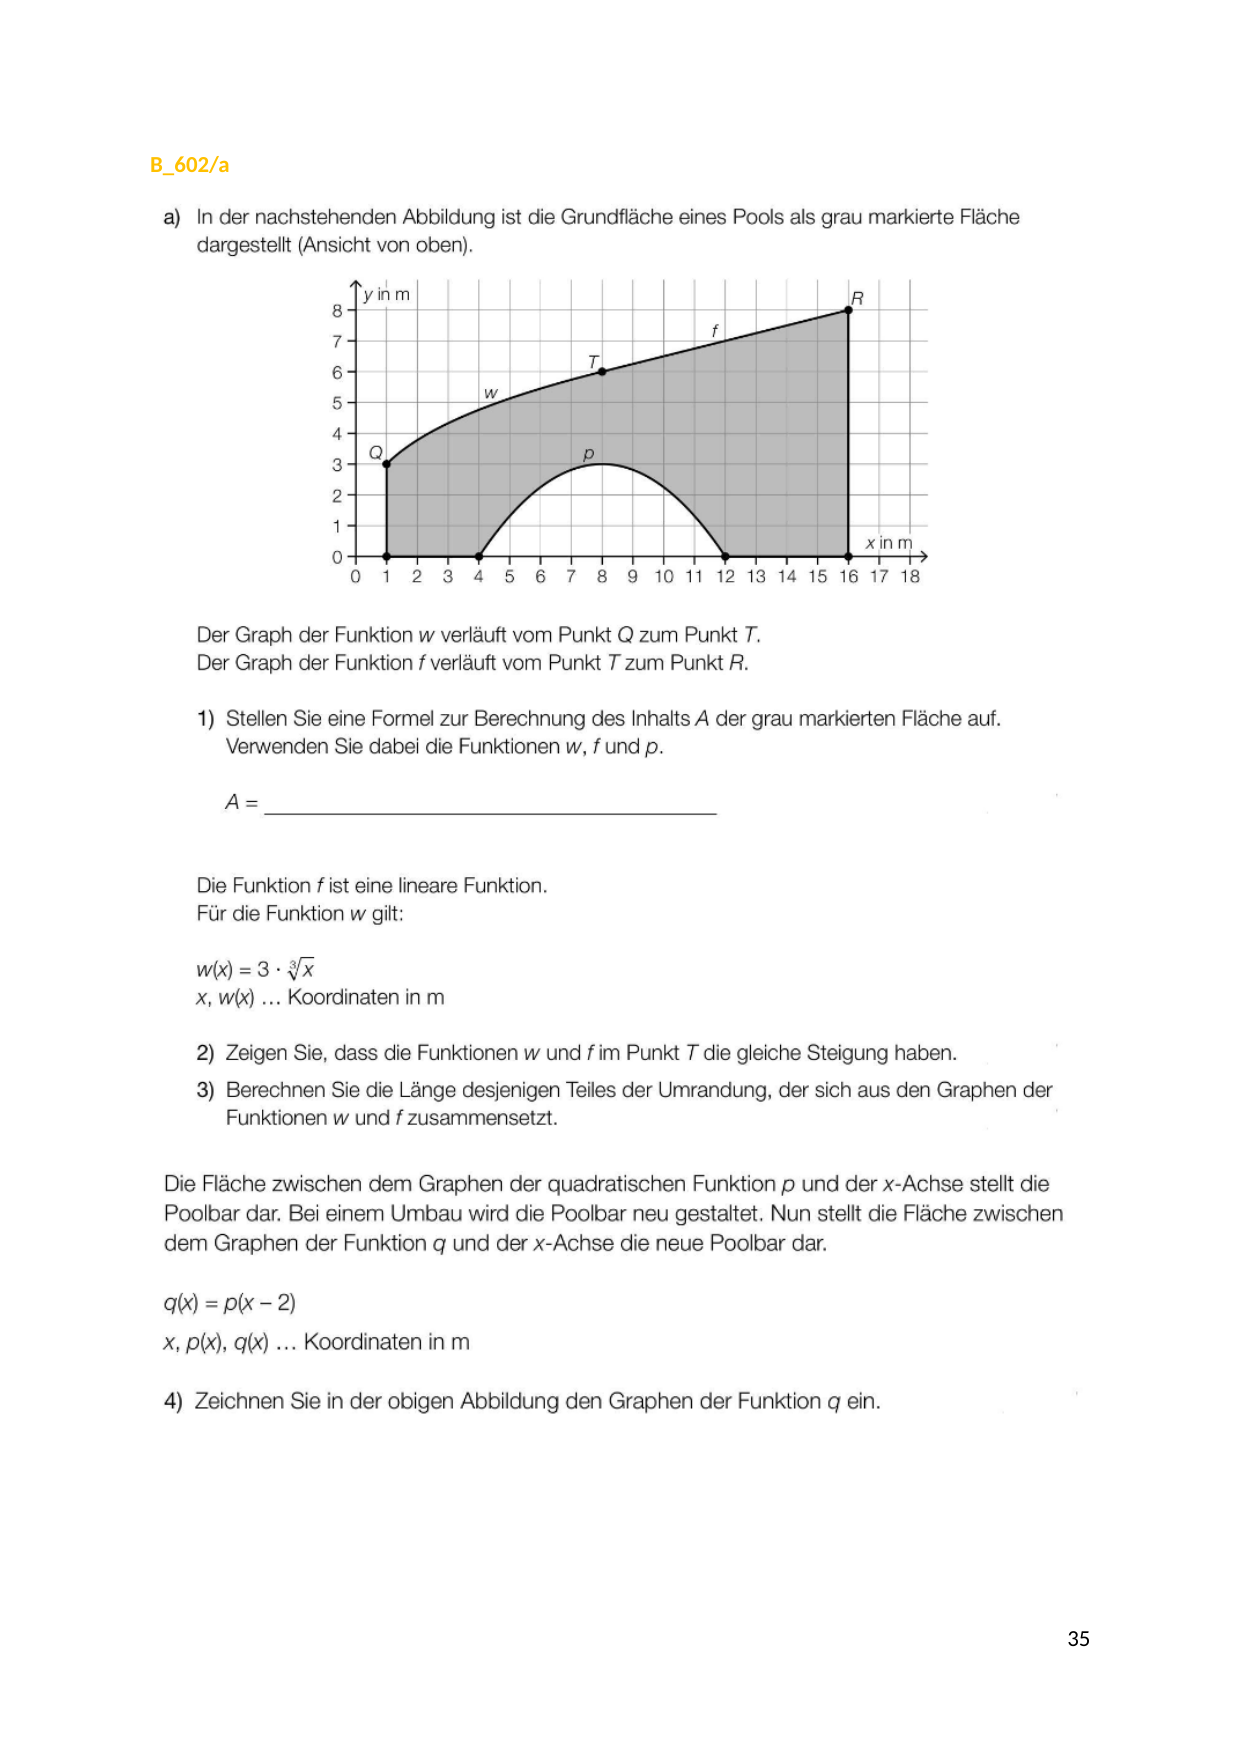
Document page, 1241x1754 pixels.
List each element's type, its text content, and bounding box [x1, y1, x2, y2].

text B_602/a [150, 150, 1090, 178]
picture [150, 196, 1091, 1141]
picture [150, 1159, 1091, 1432]
